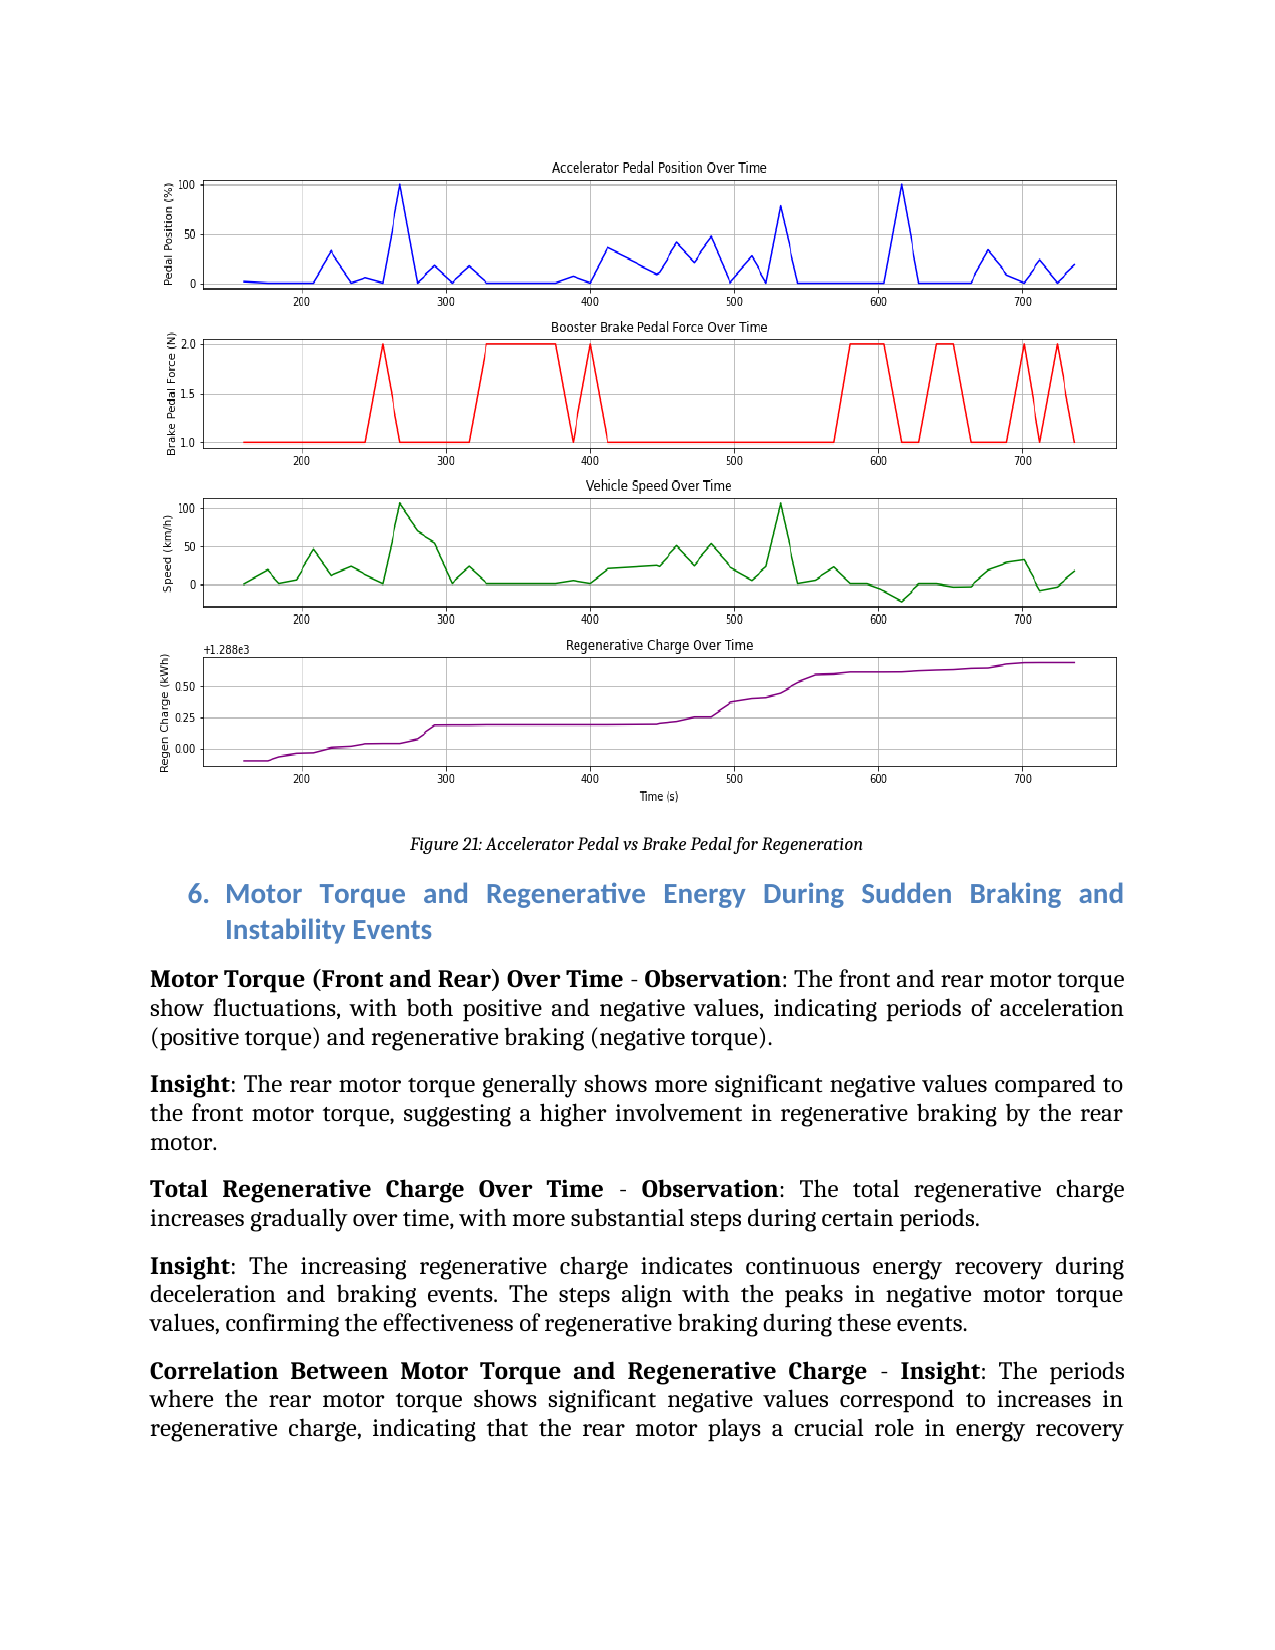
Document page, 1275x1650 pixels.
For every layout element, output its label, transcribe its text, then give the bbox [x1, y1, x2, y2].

picture [150, 150, 1125, 815]
text Insight: The rear motor torque generally shows more significant negative values compared to the front motor torque, suggesting a higher involvement in regenerative braking by the rear motor. [150, 1070, 1125, 1157]
text Total Regenerative Charge Over Time - Observation: The total regenerative charge increases gradually over time, with more substantial steps during certain periods. [150, 1175, 1125, 1233]
text Insight: The increasing regenerative charge indicates continuous energy recovery during deceleration and braking events. The steps align with the peaks in negative motor torque values, confirming the effectiveness of regenerative braking during these events. [150, 1252, 1125, 1338]
text Figure 30: Accelerator Pedal vs Brake Pedal for Regeneration [150, 833, 1125, 854]
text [150, 1357, 1125, 1443]
text Motor Torque (Front and Rear) Over Time - Observation: The front and rear motor torque show fluctuations, with both positive and negative values, indicating periods of acceleration (positive torque) and regenerative braking (negative torque). [150, 965, 1125, 1052]
subtitle Motor Torque and Regenerative Energy During Sudden Braking and Instability Events [187, 875, 1125, 947]
